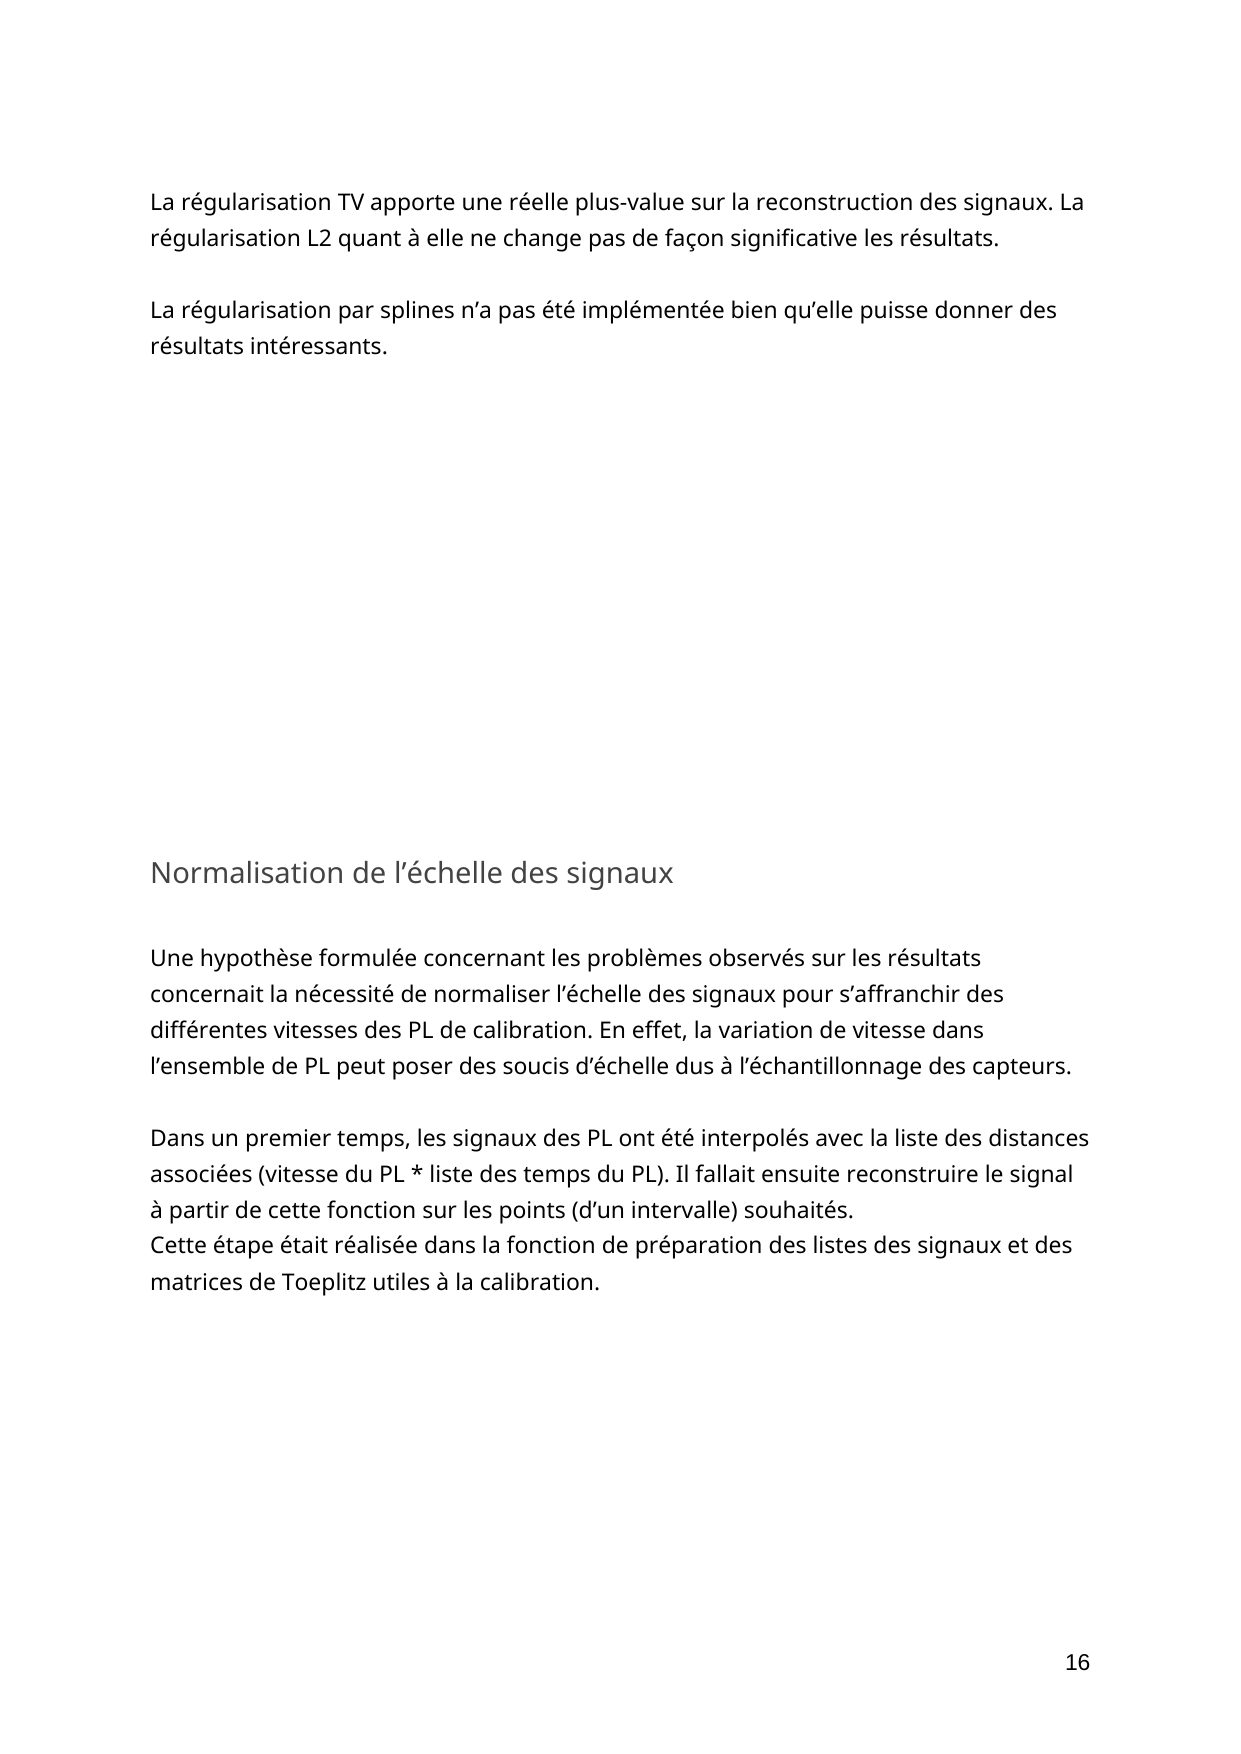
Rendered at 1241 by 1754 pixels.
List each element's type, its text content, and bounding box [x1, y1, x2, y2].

text Cette étape était réalisée dans la fonction de préparation des listes des signaux et des matrices de Toeplitz utiles à la calibration. [150, 1229, 1090, 1297]
text La régularisation par splines n’a pas été implémentée bien qu’elle puisse donner des résultats intéressants. [150, 294, 1090, 361]
subtitle Normalisation de l’échelle des signaux [150, 852, 1090, 892]
text Une hypothèse formulée concernant les problèmes observés sur les résultats concernait la nécessité de normaliser l’échelle des signaux pour s’affranchir des différentes vitesses des PL de calibration. En effet, la variation de vitesse dans l’ensemble de PL peut poser des soucis d’échelle dus à l’échantillonnage des capteurs. [150, 942, 1090, 1081]
text La régularisation TV apporte une réelle plus-value sur la reconstruction des signaux. La régularisation L2 quant à elle ne change pas de façon significative les résultats. [150, 186, 1090, 253]
text Dans un premier temps, les signaux des PL ont été interpolés avec la liste des distances associées (vitesse du PL * liste des temps du PL). Il fallait ensuite reconstruire le signal à partir de cette fonction sur les points (d’un intervalle) souhaités. [150, 1122, 1090, 1225]
